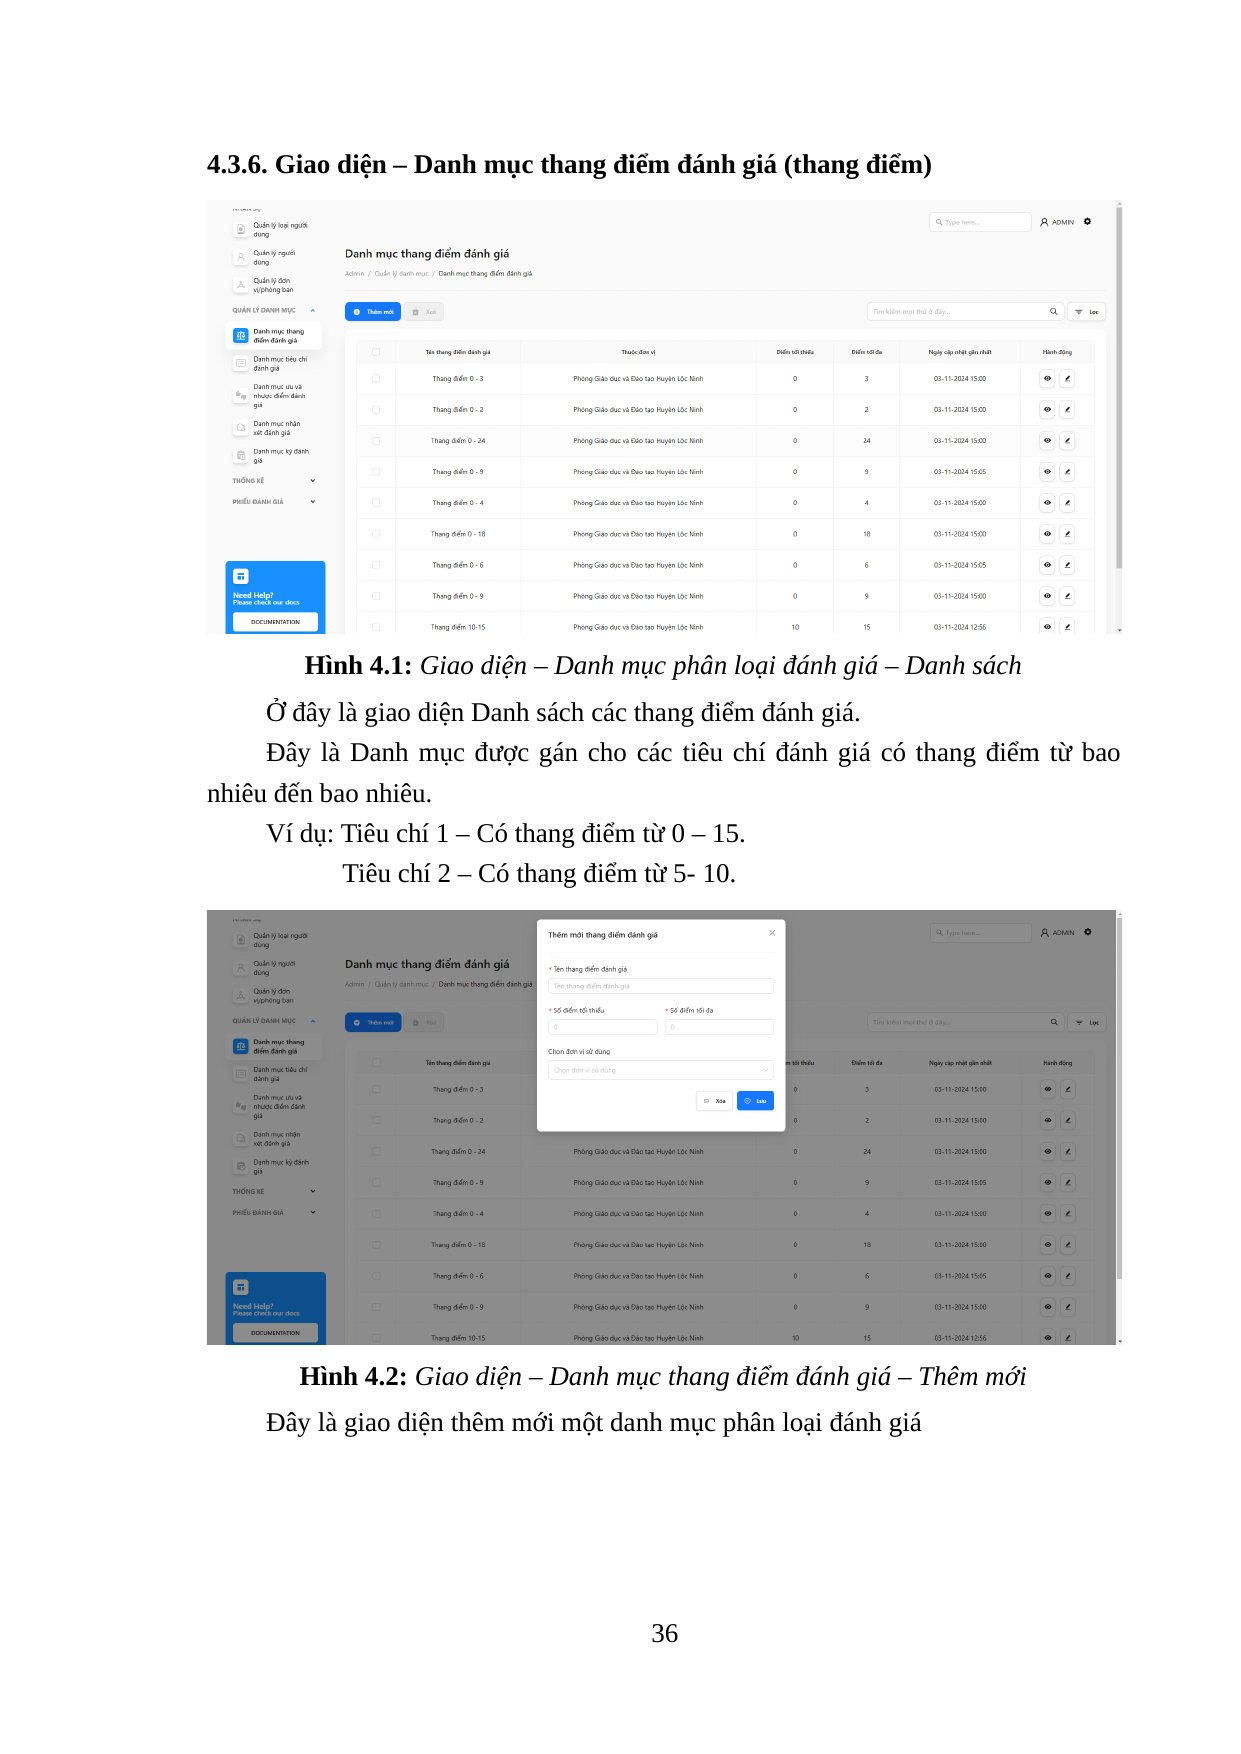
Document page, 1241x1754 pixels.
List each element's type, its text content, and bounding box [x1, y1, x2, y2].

text Đây là giao diện thêm mới một danh mục phân loại đánh giá [207, 1407, 1122, 1438]
text Ở đây là giao diện Danh sách các thang điểm đánh giá. [207, 696, 1122, 727]
title Giao diện – Danh mục thang điểm đánh giá – Thêm mới [207, 1360, 1122, 1391]
title Giao diện – Danh mục phân loại đánh giá – Danh sách [207, 649, 1122, 680]
text Tiêu chí 2 – Có thang điểm từ 5- 10. [207, 858, 1122, 889]
text Ví dụ: Tiêu chí 1 – Có thang điểm từ 0 – 15. [207, 817, 1122, 848]
text Đây là Danh mục được gán cho các tiêu chí đánh giá có thang điểm từ bao nhiêu đến bao nhiêu. [207, 736, 1122, 808]
picture [206, 910, 1123, 1345]
picture [206, 200, 1123, 634]
text Giao diện – Danh mục thang điểm đánh giá (thang điểm) [207, 148, 1122, 179]
